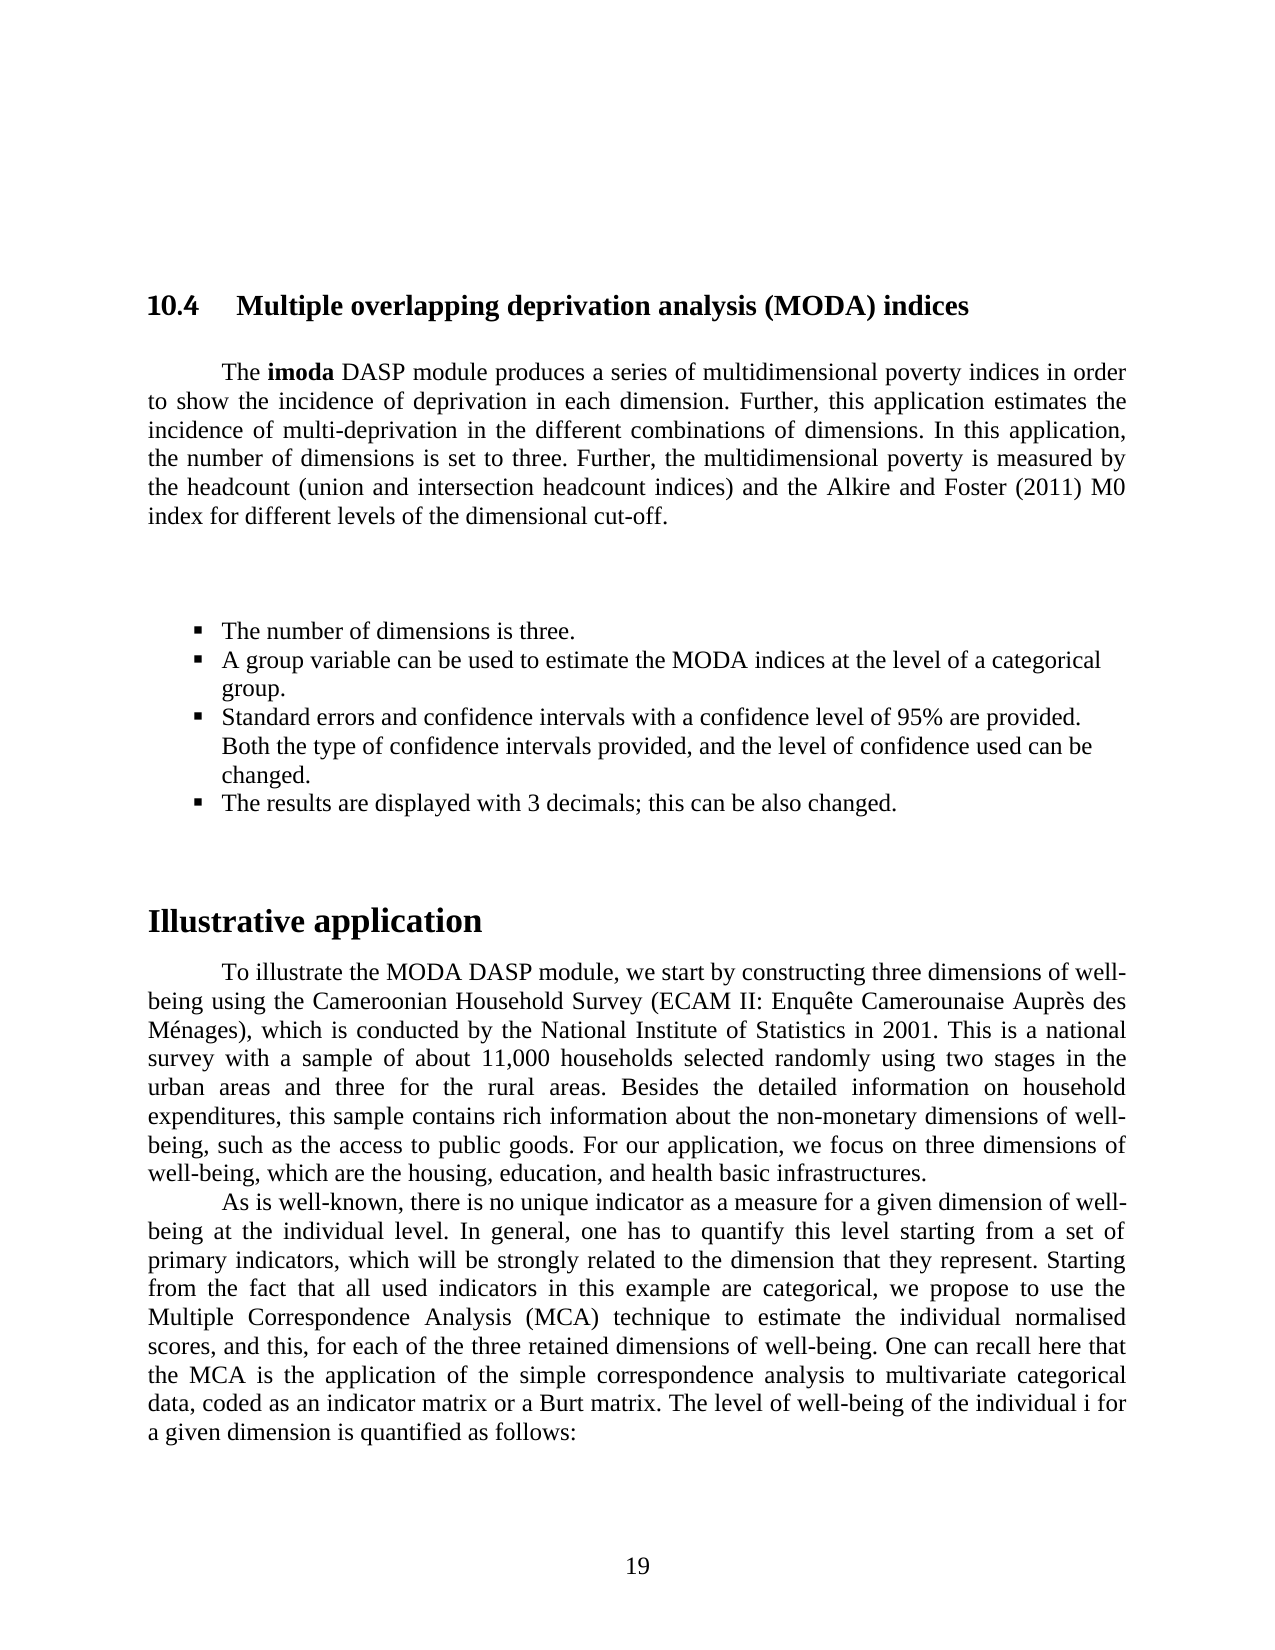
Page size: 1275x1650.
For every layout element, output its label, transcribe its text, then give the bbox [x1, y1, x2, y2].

list The number of dimensions is three. [192, 616, 1127, 645]
list The results are displayed with 3 decimals; this can be also changed. [192, 788, 1127, 817]
text Illustrative application [148, 900, 1127, 941]
text To illustrate the MODA DASP module, we start by constructing three dimensions of well-being using the Cameroonian Household Survey (ECAM II: Enquête Camerounaise Auprès des Ménages), which is conducted by the National Institute of Statistics in 2001. This is a national survey with a sample of about 11,000 households selected randomly using two stages in the urban areas and three for the rural areas. Besides the detailed information on household expenditures, this sample contains rich information about the non-monetary dimensions of well-being, such as the access to public goods. For our application, we focus on three dimensions of well-being, which are the housing, education, and health basic infrastructures. [148, 957, 1127, 1187]
text The imoda DASP module produces a series of multidimensional poverty indices in order to show the incidence of deprivation in each dimension. Further, this application estimates the incidence of multi-deprivation in the different combinations of dimensions. In this application, the number of dimensions is set to three. Further, the multidimensional poverty is measured by the headcount (union and intersection headcount indices) and the Alkire and Foster (2011) M0 index for different levels of the dimensional cut-off. [148, 357, 1127, 530]
text As is well-known, there is no unique indicator as a measure for a given dimension of well-being at the individual level. In general, one has to quantify this level starting from a set of primary indicators, which will be strongly related to the dimension that they represent. Starting from the fact that all used indicators in this example are categorical, we propose to use the Multiple Correspondence Analysis (MCA) technique to estimate the individual normalised scores, and this, for each of the three retained dimensions of well-being. One can recall here that the MCA is the application of the simple correspondence analysis to multivariate categorical data, coded as an indicator matrix or a Burt matrix. The level of well-being of the individual i for a given dimension is quantified as follows: [148, 1187, 1127, 1446]
list Standard errors and confidence intervals with a confidence level of 95% are provided. Both the type of confidence intervals provided, and the level of confidence used can be changed. [192, 702, 1127, 788]
list A group variable can be used to estimate the MODA indices at the level of a categorical group. [192, 645, 1127, 702]
subtitle Multiple overlapping deprivation analysis (MODA) indices [148, 288, 1127, 322]
